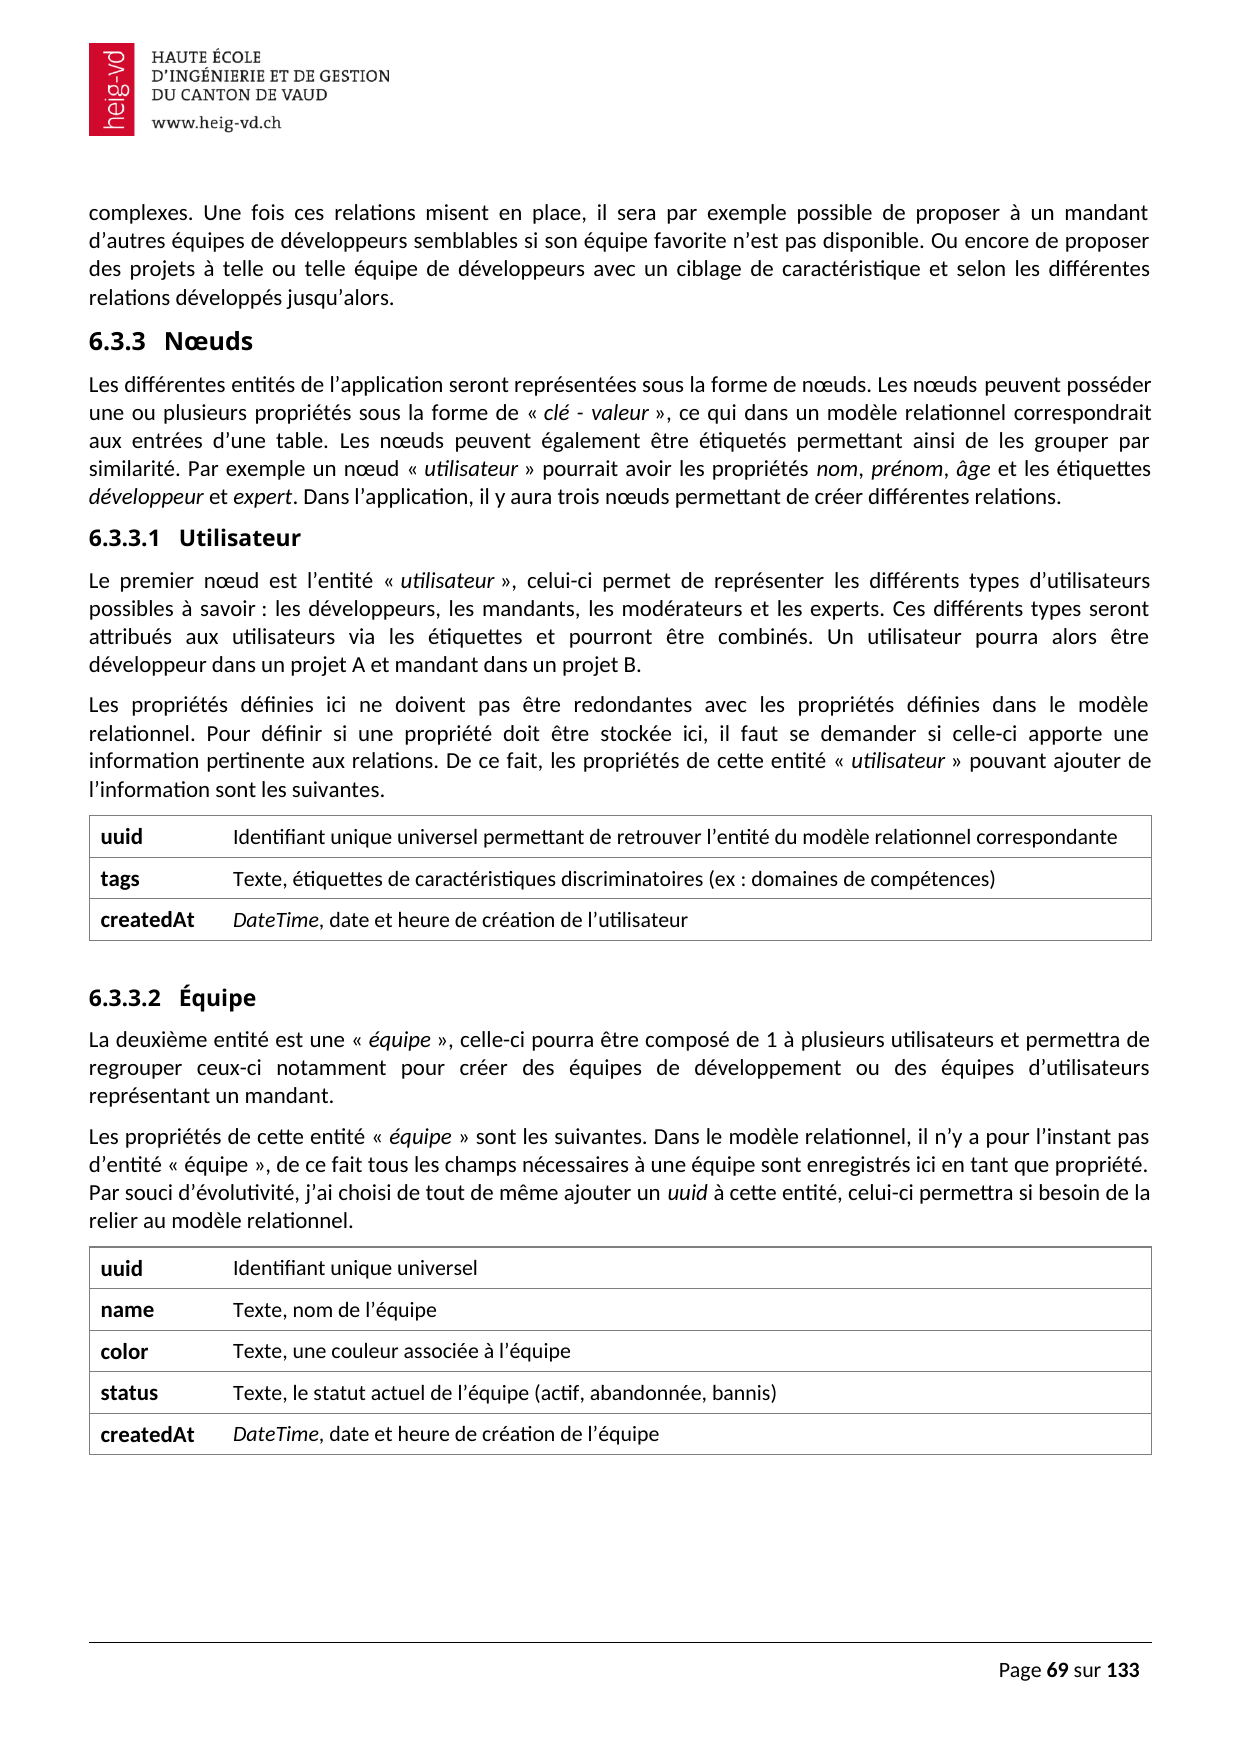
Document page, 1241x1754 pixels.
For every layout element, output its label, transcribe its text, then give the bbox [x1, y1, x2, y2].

table_cell Texte, nom de l’équipe [222, 1289, 1151, 1329]
picture [89, 43, 389, 136]
table_header Identifiant unique universel permettant de retrouver l’entité du modèle relationnel correspondante [222, 816, 1151, 857]
subtitle Utilisateur [89, 522, 1152, 553]
table_header uuid [90, 1248, 222, 1288]
text Les propriétés de cette entité « équipe » sont les suivantes. Dans le modèle relationnel, il n’y a pour l’instant pas d’entité « équipe », de ce fait tous les champs nécessaires à une équipe sont enregistrés ici en tant que propriété. Par souci d’évolutivité, j’ai choisi de tout de même ajouter un uuid à cette entité, celui-ci permettra si besoin de la relier au modèle relationnel. [89, 1122, 1152, 1234]
table_cell Texte, une couleur associée à l’équipe [222, 1331, 1151, 1371]
table_header uuid [90, 816, 222, 857]
table_cell status [90, 1372, 222, 1413]
table_header Identifiant unique universel [222, 1248, 1151, 1288]
table_cell name [90, 1289, 222, 1329]
text Les différentes entités de l’application seront représentées sous la forme de nœuds. Les nœuds peuvent posséder une ou plusieurs propriétés sous la forme de « clé - valeur », ce qui dans un modèle relationnel correspondrait aux entrées d’une table. Les nœuds peuvent également être étiquetés permettant ainsi de les grouper par similarité. Par exemple un nœud « utilisateur » pourrait avoir les propriétés nom, prénom, âge et les étiquettes développeur et expert. Dans l’application, il y aura trois nœuds permettant de créer différentes relations. [89, 370, 1152, 510]
text Le premier nœud est l’entité « utilisateur », celui-ci permet de représenter les différents types d’utilisateurs possibles à savoir : les développeurs, les mandants, les modérateurs et les experts. Ces différents types seront attribués aux utilisateurs via les étiquettes et pourront être combinés. Un utilisateur pourra alors être développeur dans un projet A et mandant dans un projet B. [89, 566, 1152, 678]
table_cell createdAt [90, 1414, 222, 1454]
subtitle Nœuds [89, 323, 1152, 357]
table_cell color [90, 1331, 222, 1371]
table_cell Texte, le statut actuel de l’équipe (actif, abandonnée, bannis) [222, 1372, 1151, 1413]
table_cell DateTime, date et heure de création de l’utilisateur [222, 899, 1151, 940]
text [89, 198, 1152, 311]
table_cell Texte, étiquettes de caractéristiques discriminatoires (ex : domaines de compétences) [222, 858, 1151, 898]
table_cell createdAt [90, 899, 222, 940]
subtitle Équipe [89, 981, 1152, 1013]
text Les propriétés définies ici ne doivent pas être redondantes avec les propriétés définies dans le modèle relationnel. Pour définir si une propriété doit être stockée ici, il faut se demander si celle-ci apporte une information pertinente aux relations. De ce fait, les propriétés de cette entité « utilisateur » pouvant ajouter de l’information sont les suivantes. [89, 691, 1152, 803]
table_cell DateTime, date et heure de création de l’équipe [222, 1414, 1151, 1454]
text La deuxième entité est une « équipe », celle-ci pourra être composé de 1 à plusieurs utilisateurs et permettra de regrouper ceux-ci notamment pour créer des équipes de développement ou des équipes d’utilisateurs représentant un mandant. [89, 1025, 1152, 1109]
table_cell tags [90, 858, 222, 898]
